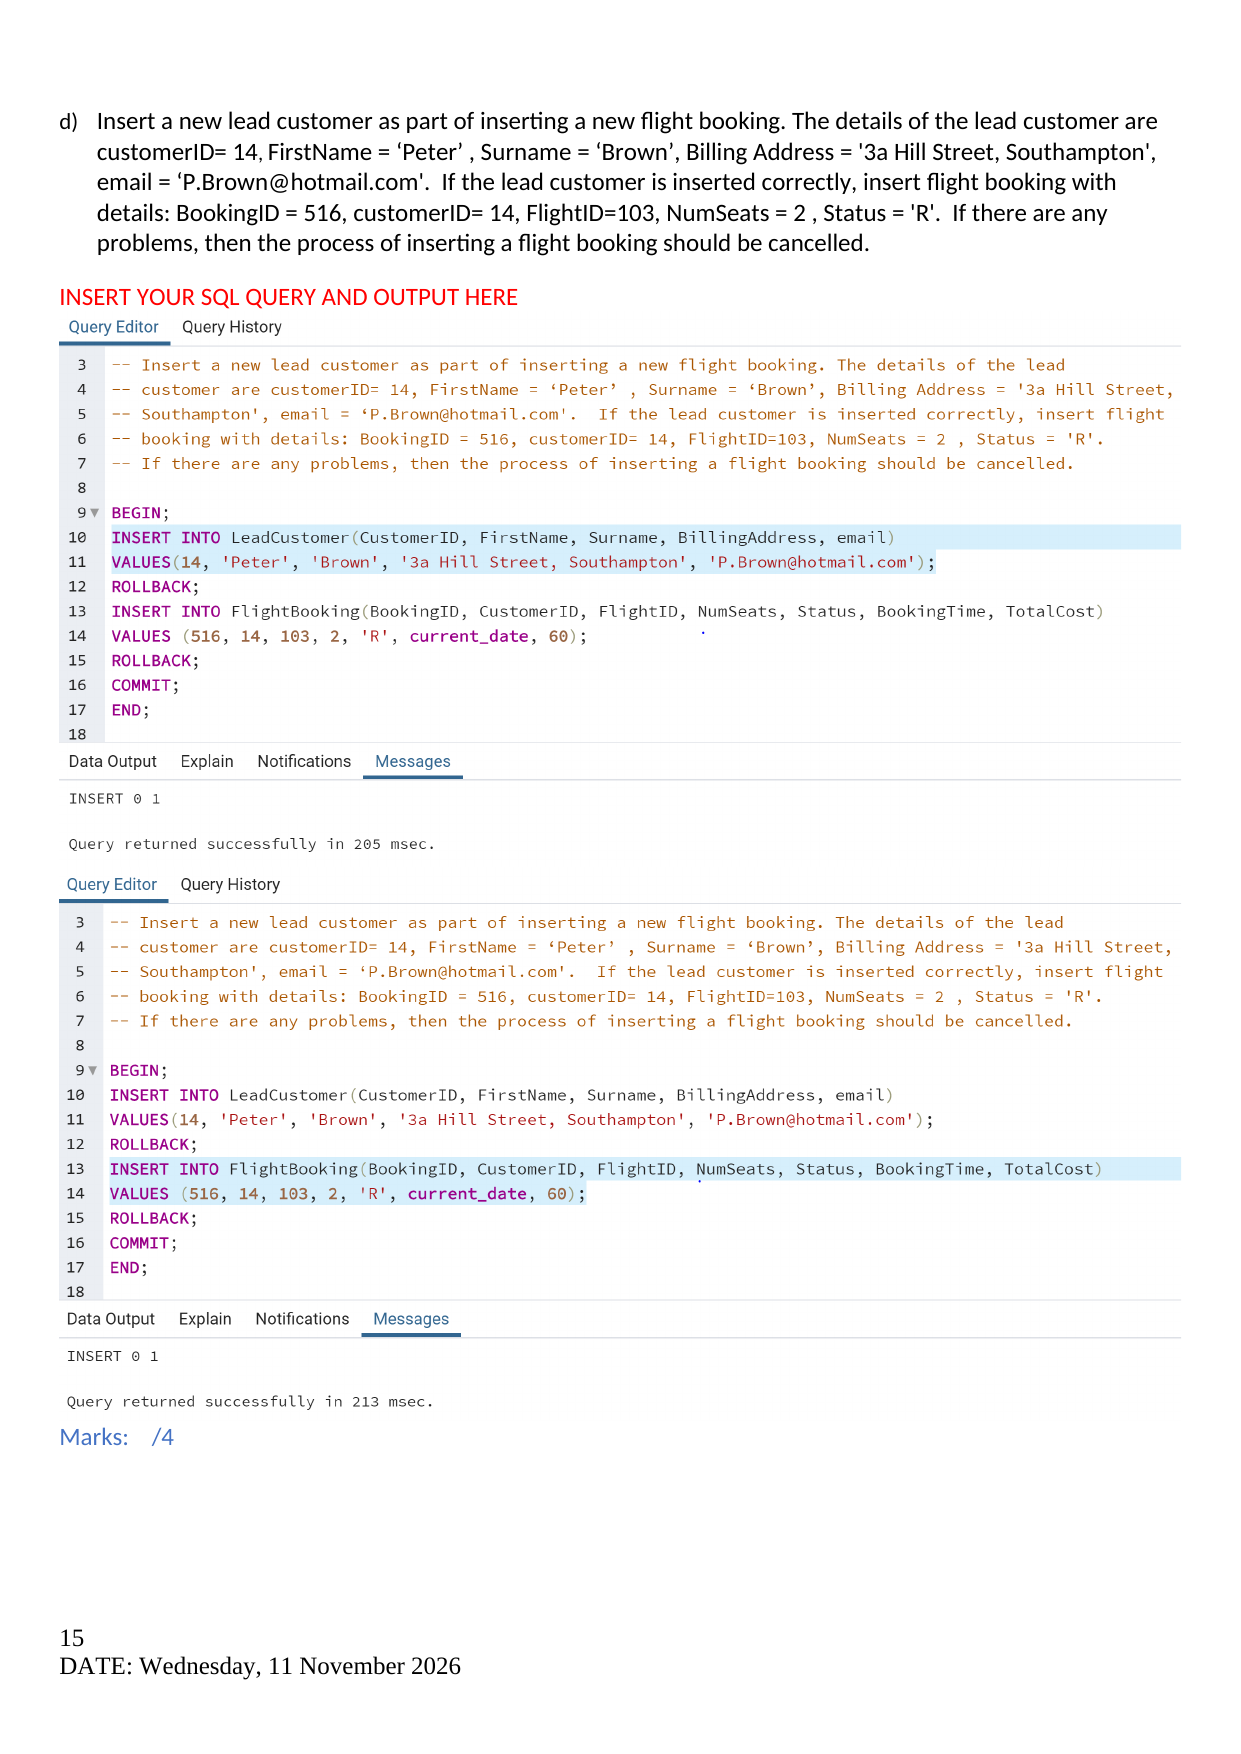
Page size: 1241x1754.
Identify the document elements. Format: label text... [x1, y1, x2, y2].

text INSERT YOUR SQL QUERY AND OUTPUT HERE [59, 281, 1181, 311]
text Marks: /4 [59, 1421, 1181, 1451]
list Insert a new lead customer as part of inserting a new flight booking. The details of the lead customer are customerID= 14, FirstName = ‘Peter’ , Surname = ‘Brown’, Billing Address = '3a Hill Street, Southampton', email = ‘P.Brown@hotmail.com'. If the lead customer is inserted correctly, insert flight booking with details: BookingID = 516, customerID= 14, FlightID=103, NumSeats = 2 , Status = 'R'. If there are any problems, then the process of inserting a flight booking should be cancelled. [59, 106, 1181, 258]
picture [59, 311, 1182, 1421]
